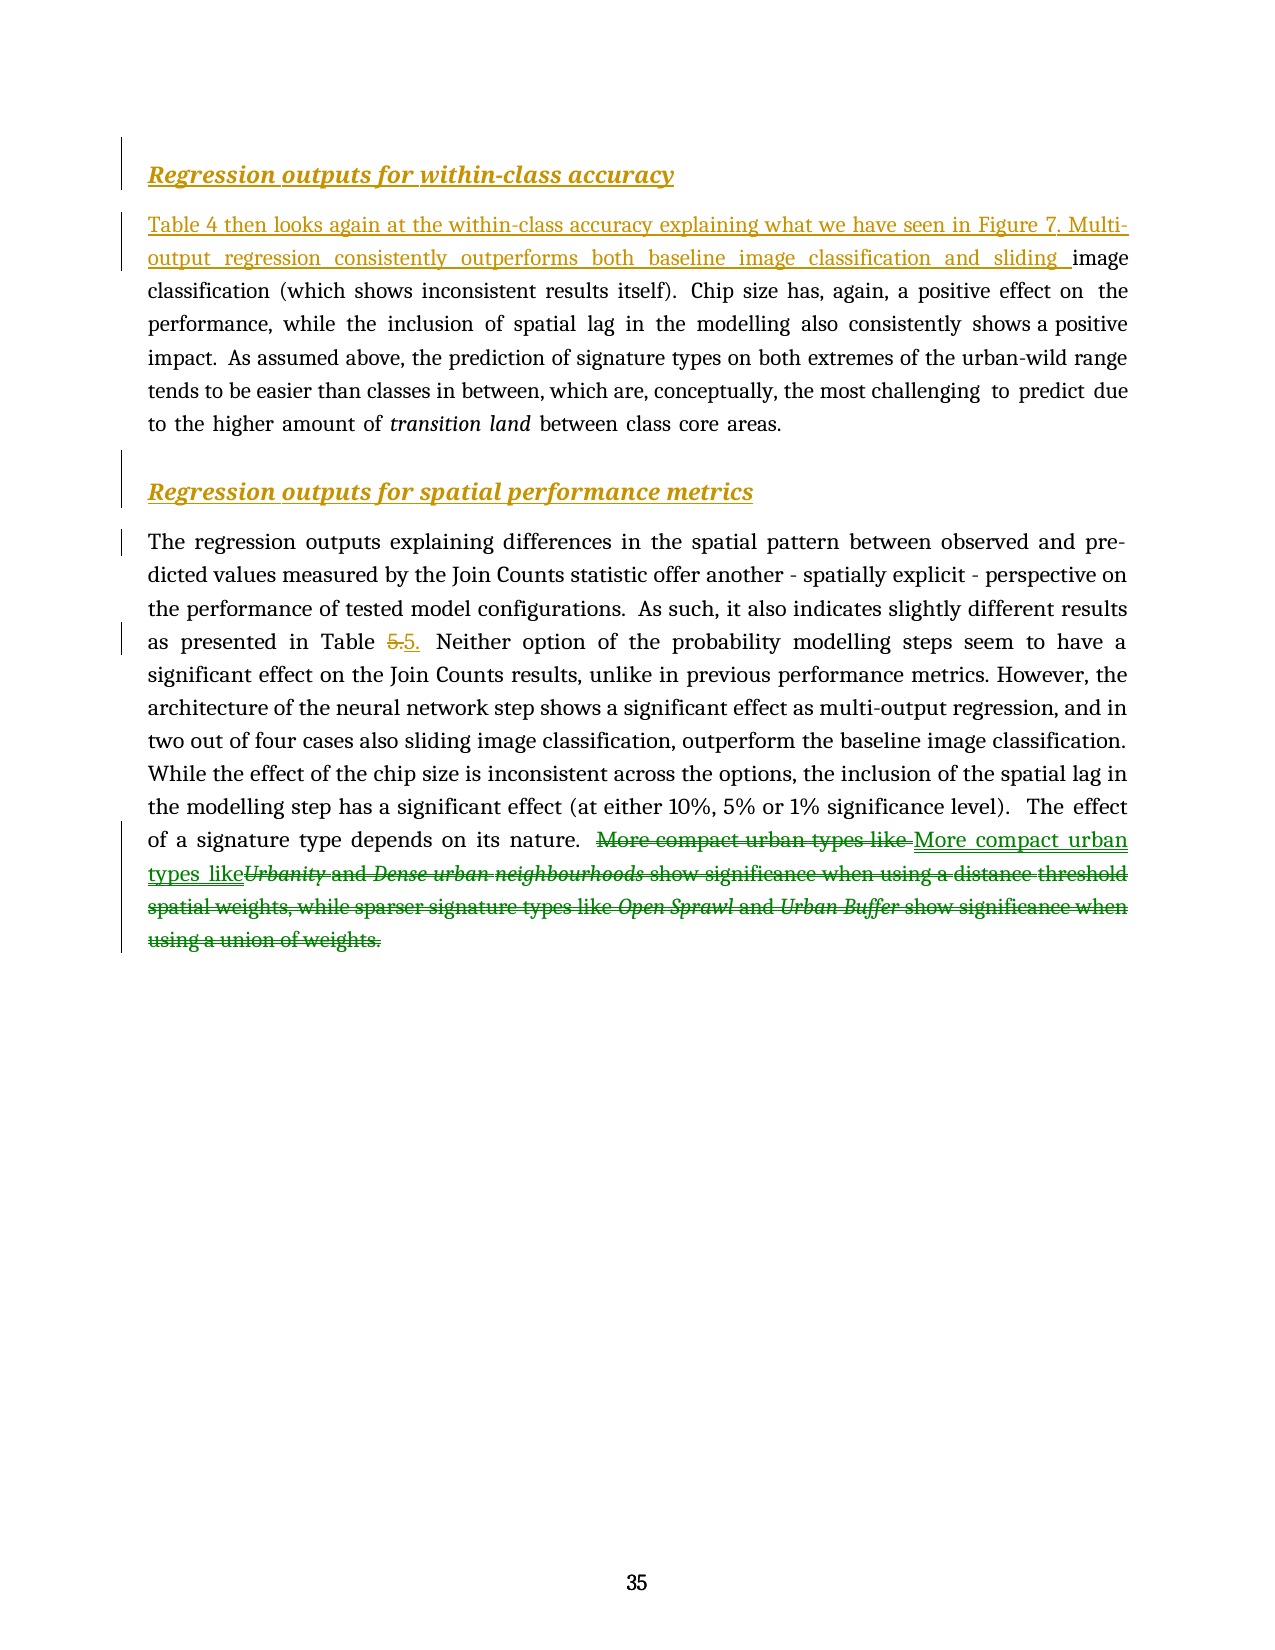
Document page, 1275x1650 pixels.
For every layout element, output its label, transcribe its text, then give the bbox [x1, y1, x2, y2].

text The regression outputs explaining differences in the spatial pattern between observed and pre- dicted values measured by the Join Counts statistic offer another - spatially explicit - perspective on the performance of tested model configurations. As such, it also indicates slightly different results as presented in Table Neither option of the probability modelling steps seem to have a significant effect on the Join Counts results, unlike in previous performance metrics. However, the architecture of the neural network step shows a significant effect as multi-output regression, and in two out of four cases also sliding image classification, outperform the baseline image classification. While the effect of the chip size is inconsistent across the options, the inclusion of the spatial lag in the modelling step has a significant effect (at either 10%, 5% or 1% significance level). The effect of a signature type depends on its nature. [148, 529, 1128, 907]
text image classification (which shows inconsistent results itself). Chip size has, again, a positive effect on the performance, while the inclusion of spatial lag in the modelling also consistently shows a positive impact. As assumed above, the prediction of signature types on both extremes of the urban-wild range tends to be easier than classes in between, which are, conceptually, the most challenging to predict due to the higher amount of transition land between class core areas. [148, 235, 1128, 437]
